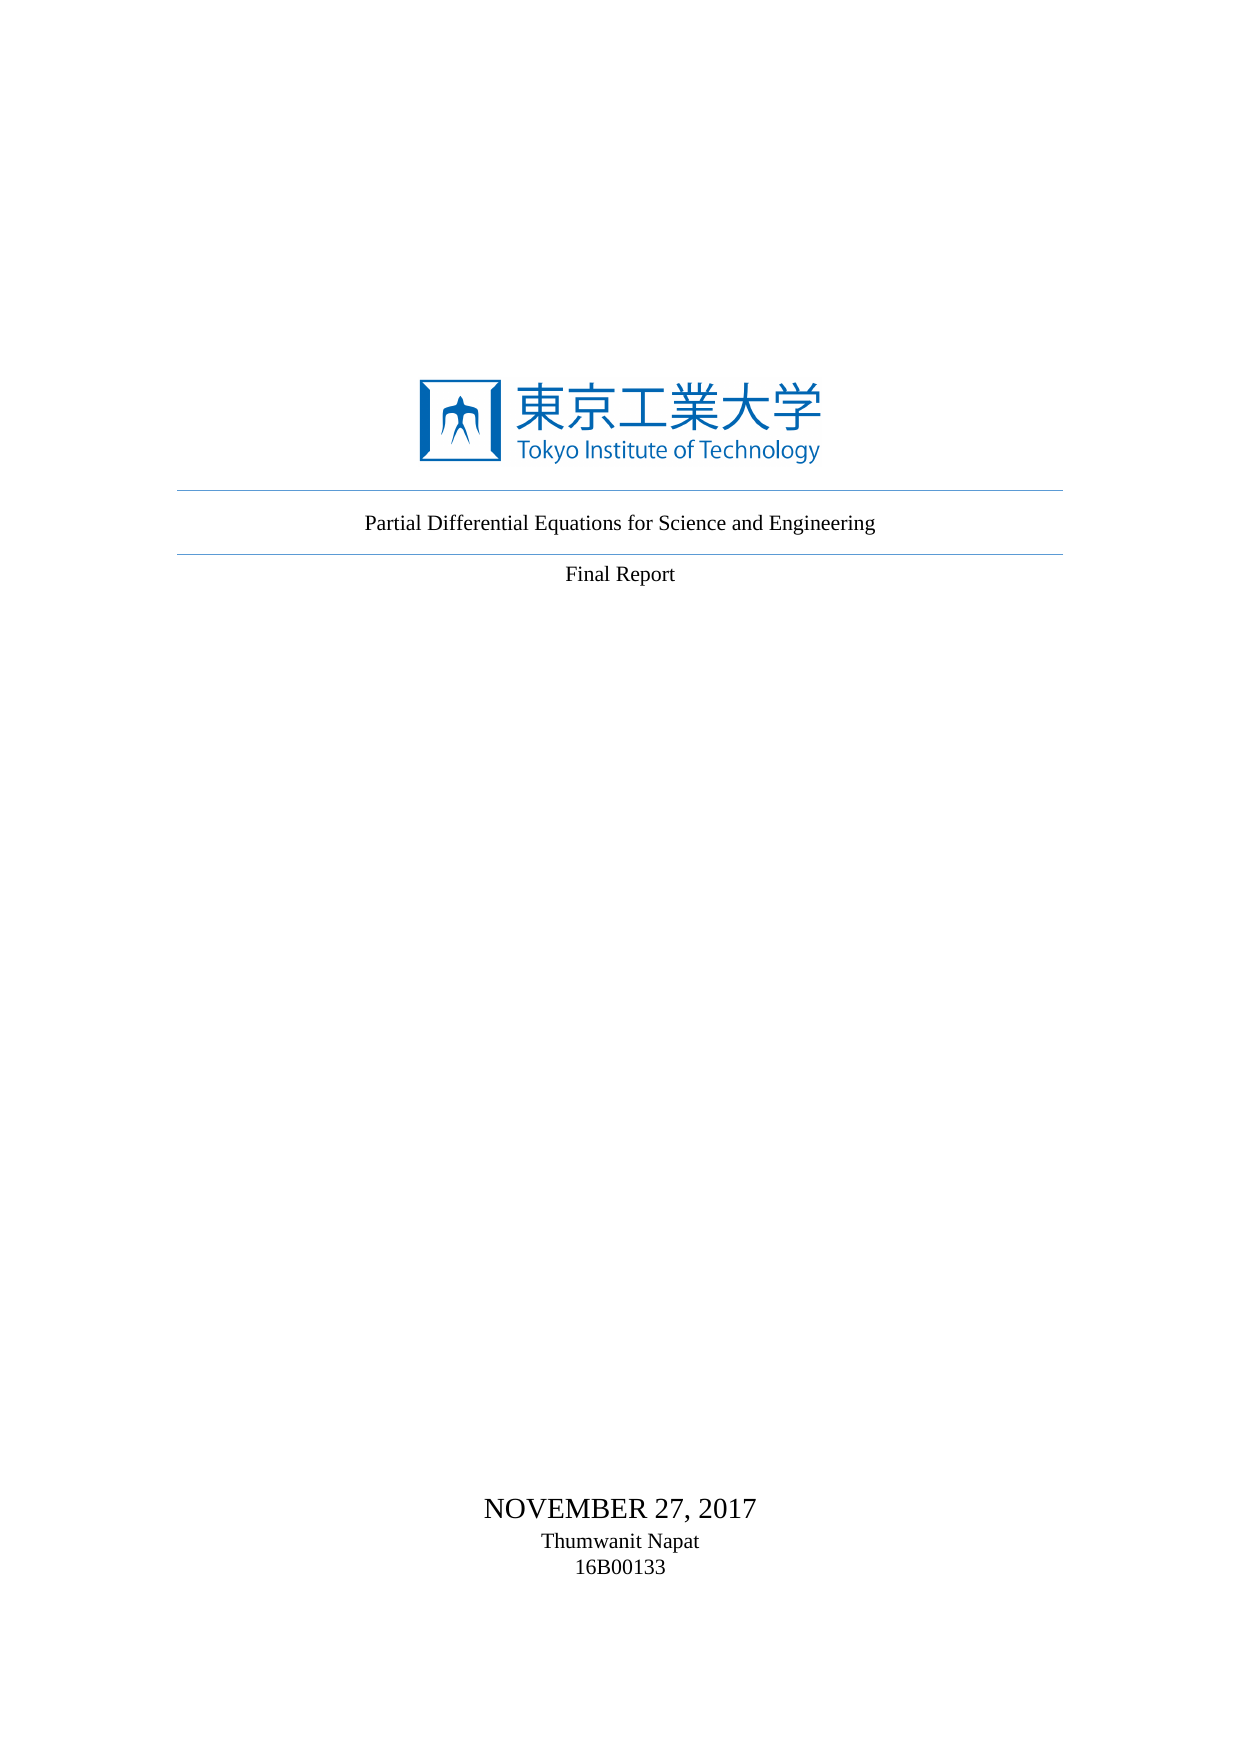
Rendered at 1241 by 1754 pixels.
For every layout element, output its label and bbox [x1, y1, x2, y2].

picture [417, 377, 823, 467]
